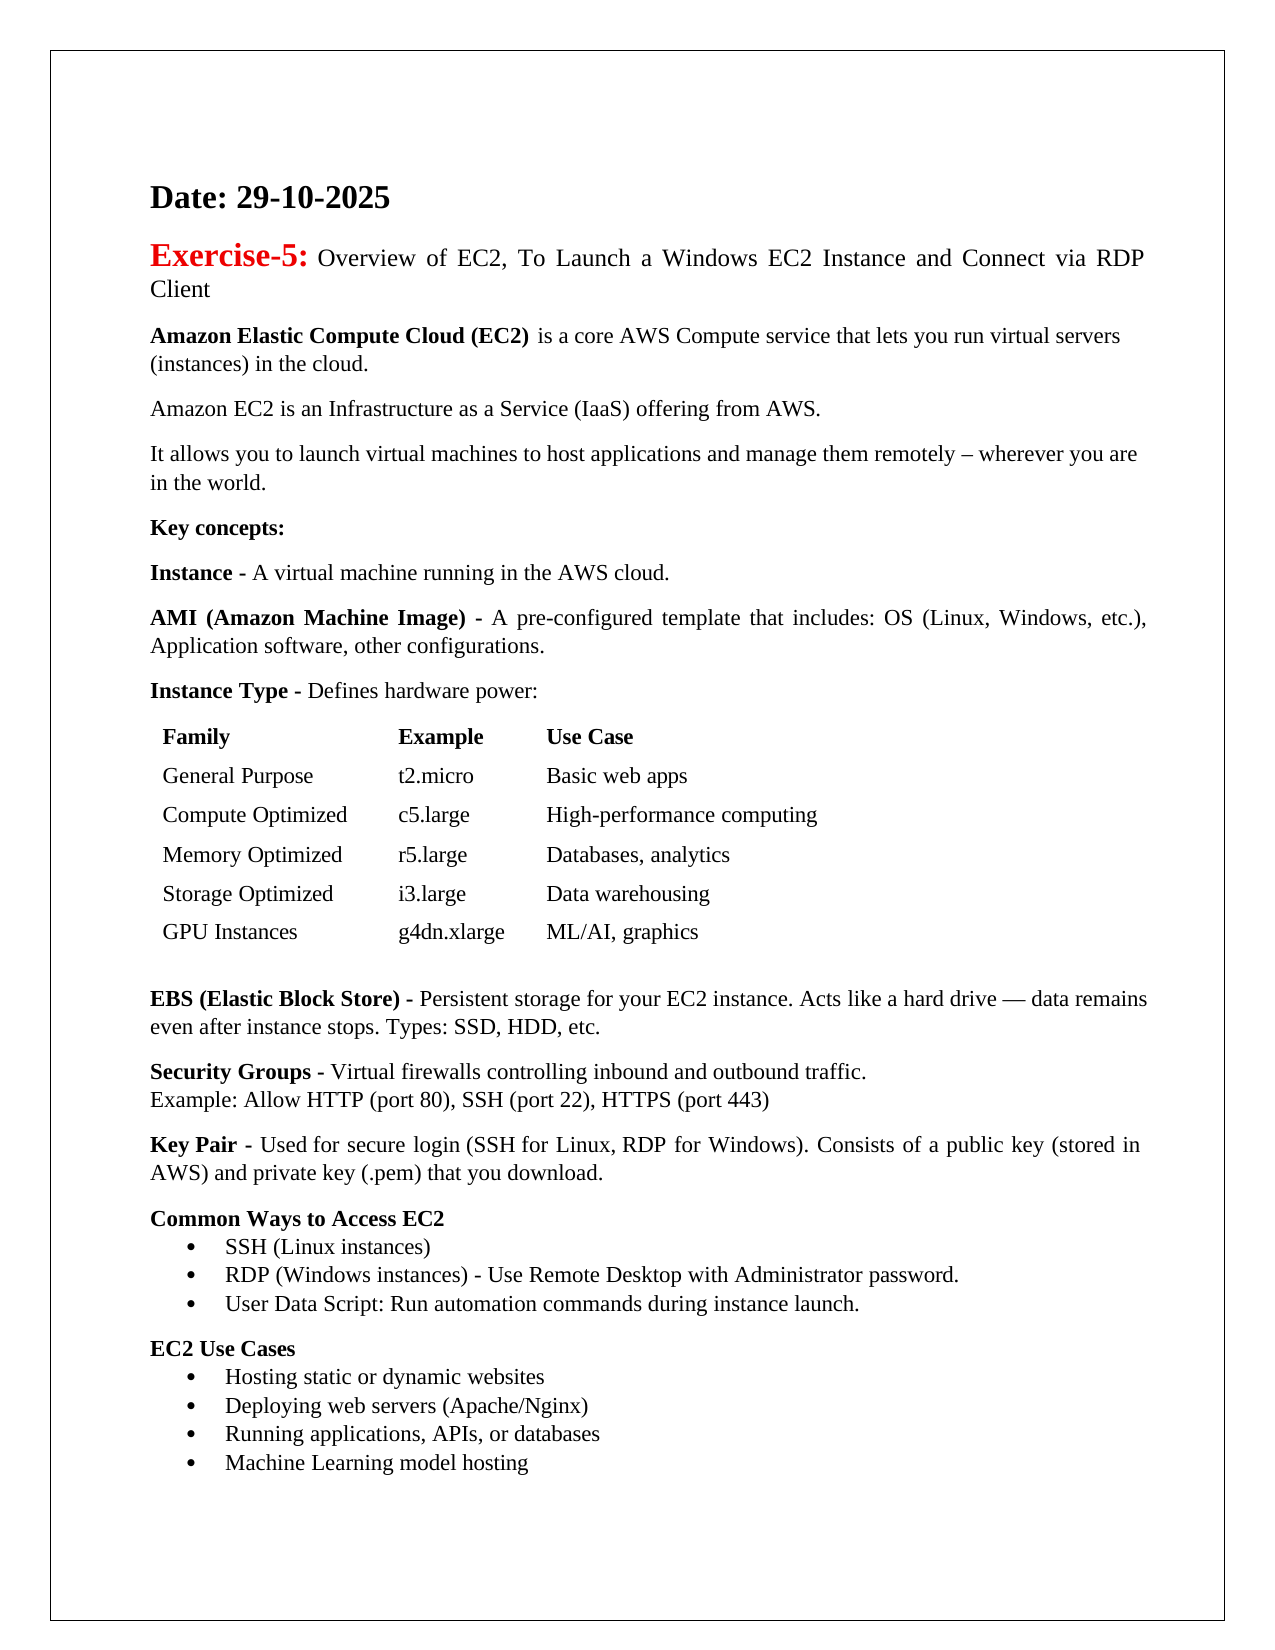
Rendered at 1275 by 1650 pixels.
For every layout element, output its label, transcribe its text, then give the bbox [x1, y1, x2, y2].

list RDP (Windows instances) - Use Remote Desktop with Administrator password. [187, 1261, 1200, 1288]
text Security Groups - Virtual firewalls controlling inbound and outbound traffic. Example: Allow HTTP (port 80), SSH (port 22), HTTPS (port 443) [150, 1058, 928, 1112]
list Hosting static or dynamic websites [187, 1363, 1200, 1389]
text Exercise-5: Overview of EC2, To Launch a Windows EC2 Instance and Connect via RDP Client [150, 235, 1200, 303]
subtitle Date: 29-10-2025 [150, 177, 1200, 215]
list Deploying web servers (Apache/Nginx) [187, 1392, 1200, 1418]
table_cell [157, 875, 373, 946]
subtitle Key concepts: [150, 514, 1200, 541]
text Instance - A virtual machine running in the AWS cloud. [150, 559, 1200, 585]
subtitle EC2 Use Cases [150, 1335, 1200, 1362]
text AMI (Amazon Machine Image) - A pre-configured template that includes: OS (Linux, Windows, etc.), Application software, other configurations. [150, 604, 1200, 659]
text Instance Type - Defines hardware power: [150, 677, 1200, 704]
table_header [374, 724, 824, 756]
text Amazon EC2 is an Infrastructure as a Service (IaaS) offering from AWS. [150, 395, 1200, 422]
subtitle Common Ways to Access EC2 [150, 1205, 1200, 1231]
text Key Pair - Used for secure login (SSH for Linux, RDP for Windows). Consists of a public key (stored in AWS) and private key (.pem) that you download. [150, 1131, 1152, 1186]
text Amazon Elastic Compute Cloud (EC2) is a core AWS Compute service that lets you run virtual servers (instances) in the cloud. [150, 322, 1200, 377]
text EBS (Elastic Block Store) - Persistent storage for your EC2 instance. Acts like a hard drive — data remains even after instance stops. Types: SSD, HDD, etc. [150, 985, 1152, 1039]
list Running applications, APIs, or databases [187, 1420, 1200, 1447]
list User Data Script: Run automation commands during instance launch. [187, 1290, 1200, 1316]
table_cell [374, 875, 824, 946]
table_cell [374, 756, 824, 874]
text It allows you to launch virtual machines to host applications and manage them remotely – wherever you are in the world. [150, 440, 1152, 495]
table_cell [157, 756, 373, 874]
list Machine Learning model hosting [187, 1449, 1200, 1475]
list SSH (Linux instances) [187, 1233, 1200, 1259]
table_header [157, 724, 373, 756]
